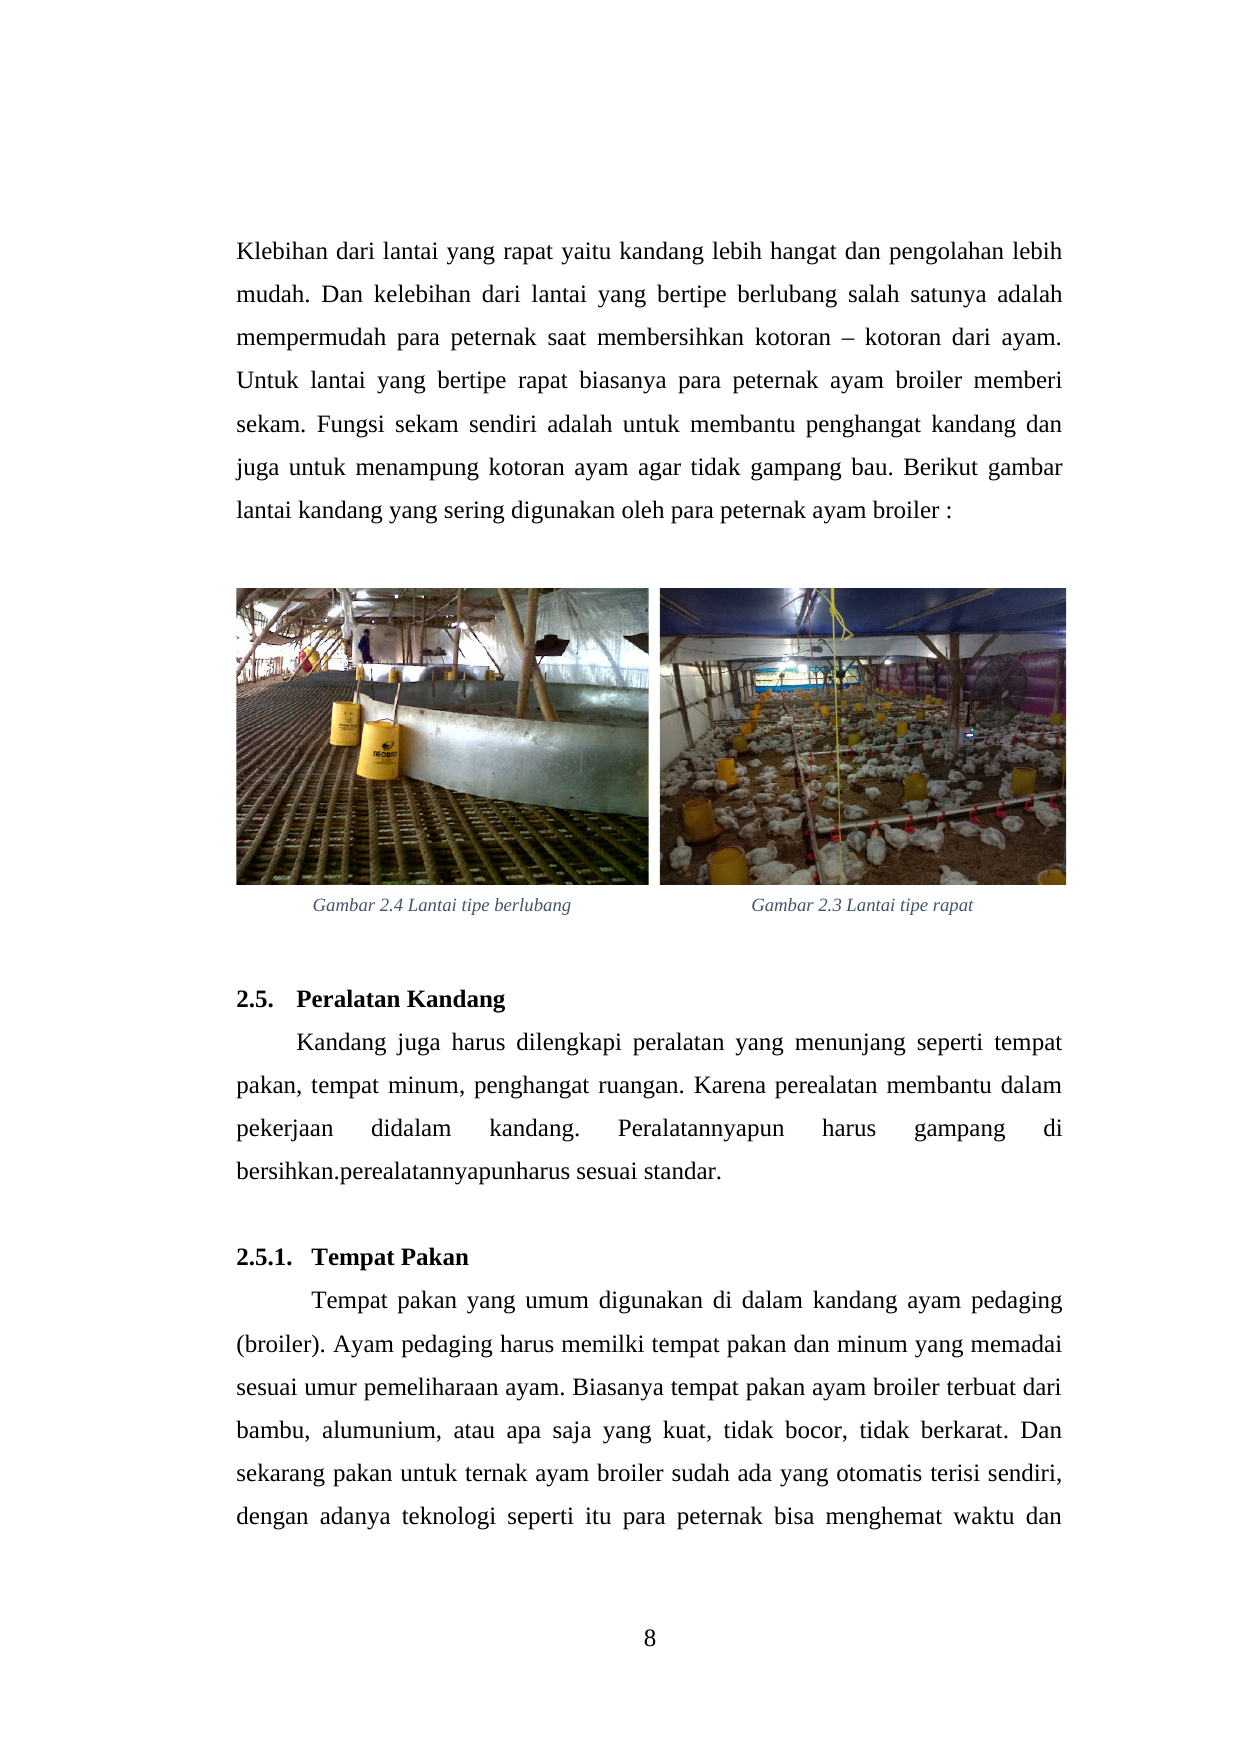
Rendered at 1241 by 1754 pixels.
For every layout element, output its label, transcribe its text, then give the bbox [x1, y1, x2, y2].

text Kandang juga harus dilengkapi peralatan yang menunjang seperti tempat pakan, tempat minum, penghangat ruangan. Karena perealatan membantu dalam pekerjaan didalam kandang. Peralatannyapun harus gampang di bersihkan.perealatannyapunharus sesuai standar. [236, 1027, 1063, 1185]
subtitle Tempat Pakan [236, 1242, 1063, 1271]
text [236, 236, 1063, 524]
picture [236, 588, 649, 885]
subtitle Peralatan Kandang [236, 984, 1063, 1012]
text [236, 1286, 1063, 1530]
picture [659, 588, 1067, 885]
